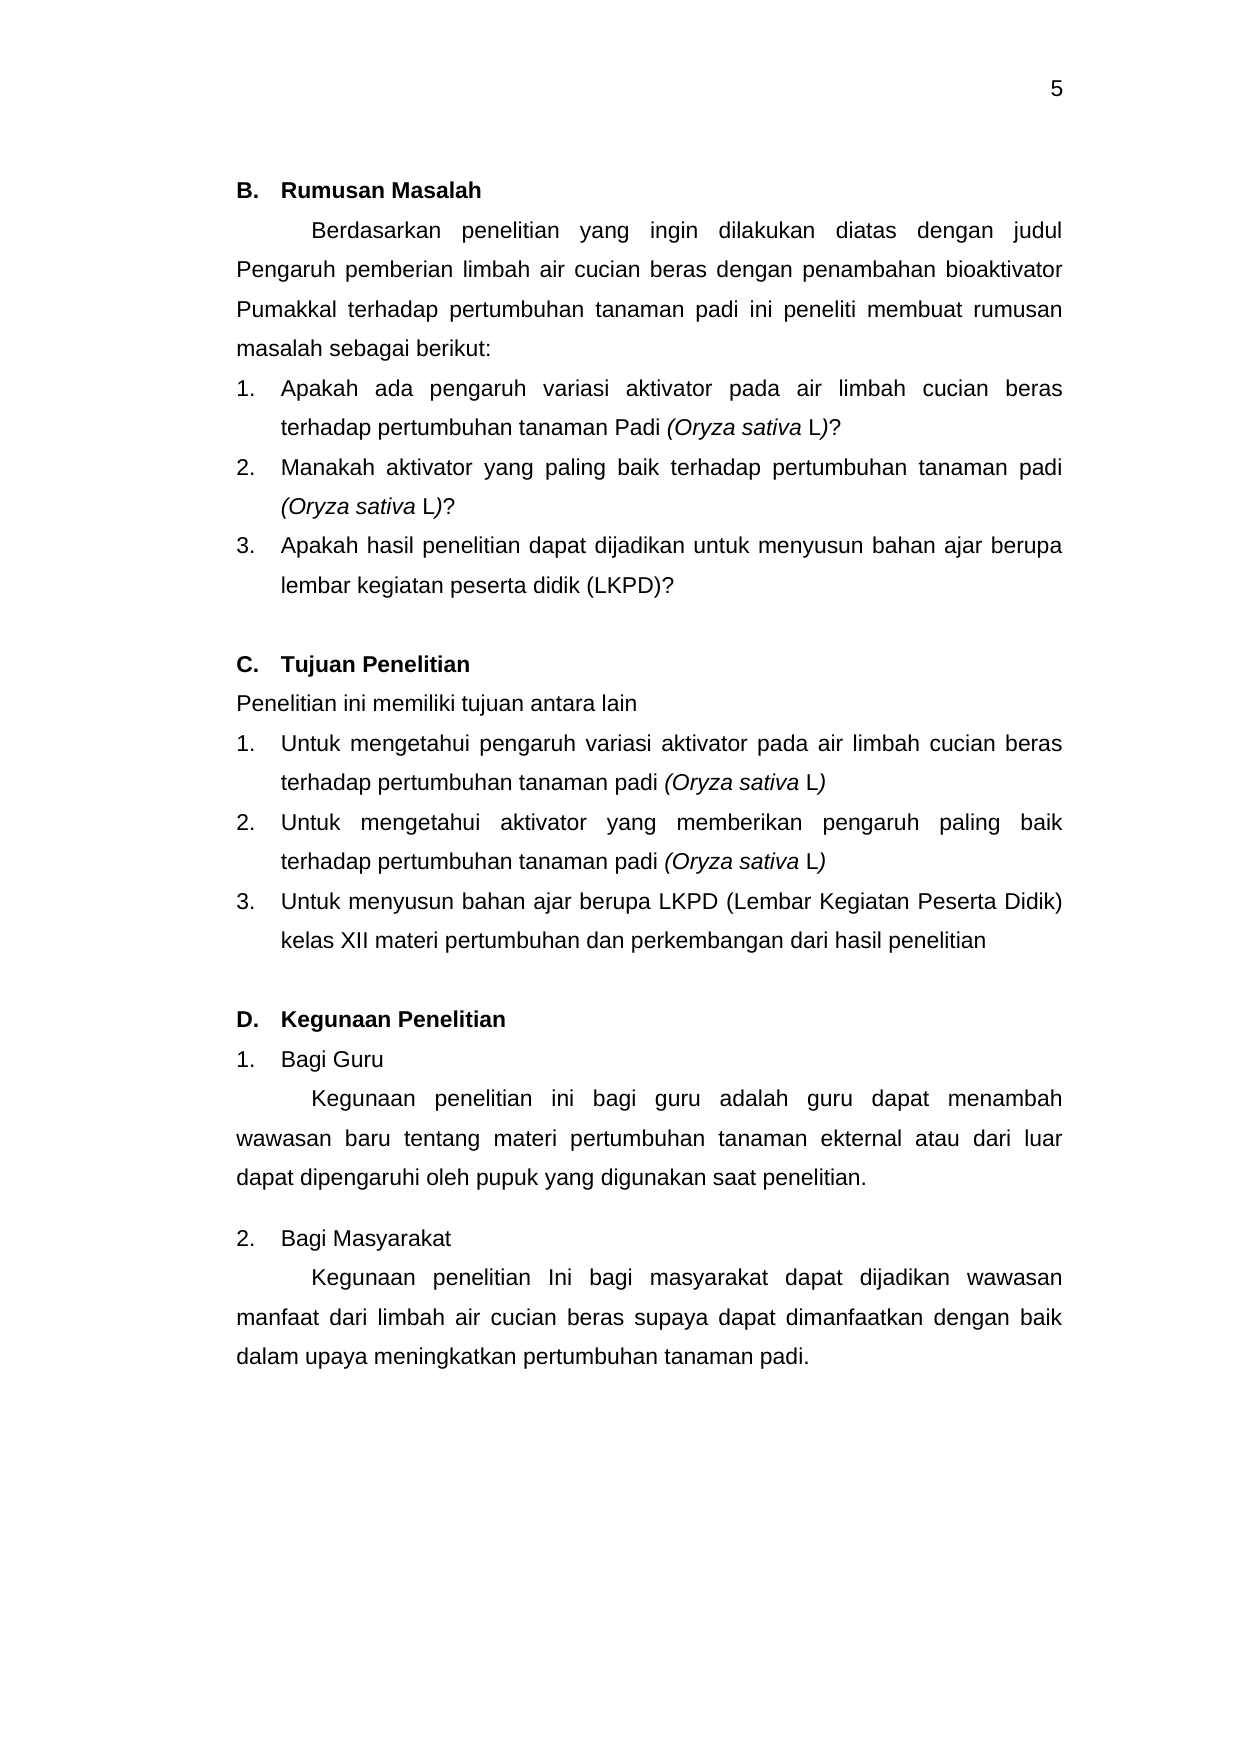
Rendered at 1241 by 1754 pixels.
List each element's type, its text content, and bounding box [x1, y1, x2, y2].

list Kegunaan Penelitian [236, 1006, 1063, 1033]
list Untuk mengetahui pengaruh variasi aktivator pada air limbah cucian beras terhadap pertumbuhan tanaman padi (Oryza sativa L) [236, 730, 1063, 796]
text Penelitian ini memiliki tujuan antara lain [236, 690, 1063, 717]
list Manakah aktivator yang paling baik terhadap pertumbuhan tanaman padi (Oryza sativa L)? [236, 453, 1063, 519]
list Untuk mengetahui aktivator yang memberikan pengaruh paling baik terhadap pertumbuhan tanaman padi (Oryza sativa L) [236, 809, 1063, 875]
list Rumusan Masalah [236, 177, 1063, 203]
list Bagi Masyarakat [236, 1224, 1063, 1251]
list Tujuan Penelitian [236, 651, 1063, 677]
list Untuk menyusun bahan ajar berupa LKPD (Lembar Kegiatan Peserta Didik) kelas XII materi pertumbuhan dan perkembangan dari hasil penelitian [236, 888, 1063, 954]
text Kegunaan penelitian ini bagi guru adalah guru dapat menambah wawasan baru tentang materi pertumbuhan tanaman ekternal atau dari luar dapat dipengaruhi oleh pupuk yang digunakan saat penelitian. [236, 1085, 1063, 1191]
text Kegunaan penelitian Ini bagi masyarakat dapat dijadikan wawasan manfaat dari limbah air cucian beras supaya dapat dimanfaatkan dengan baik dalam upaya meningkatkan pertumbuhan tanaman padi. [236, 1264, 1063, 1369]
list Bagi Guru [236, 1046, 1063, 1072]
text Berdasarkan penelitian yang ingin dilakukan diatas dengan judul Pengaruh pemberian limbah air cucian beras dengan penambahan bioaktivator Pumakkal terhadap pertumbuhan tanaman padi ini peneliti membuat rumusan masalah sebagai berikut: [236, 217, 1063, 361]
list Apakah hasil penelitian dapat dijadikan untuk menyusun bahan ajar berupa lembar kegiatan peserta didik (LKPD)? [236, 532, 1063, 598]
list Apakah ada pengaruh variasi aktivator pada air limbah cucian beras terhadap pertumbuhan tanaman Padi (Oryza sativa L)? [236, 374, 1063, 440]
